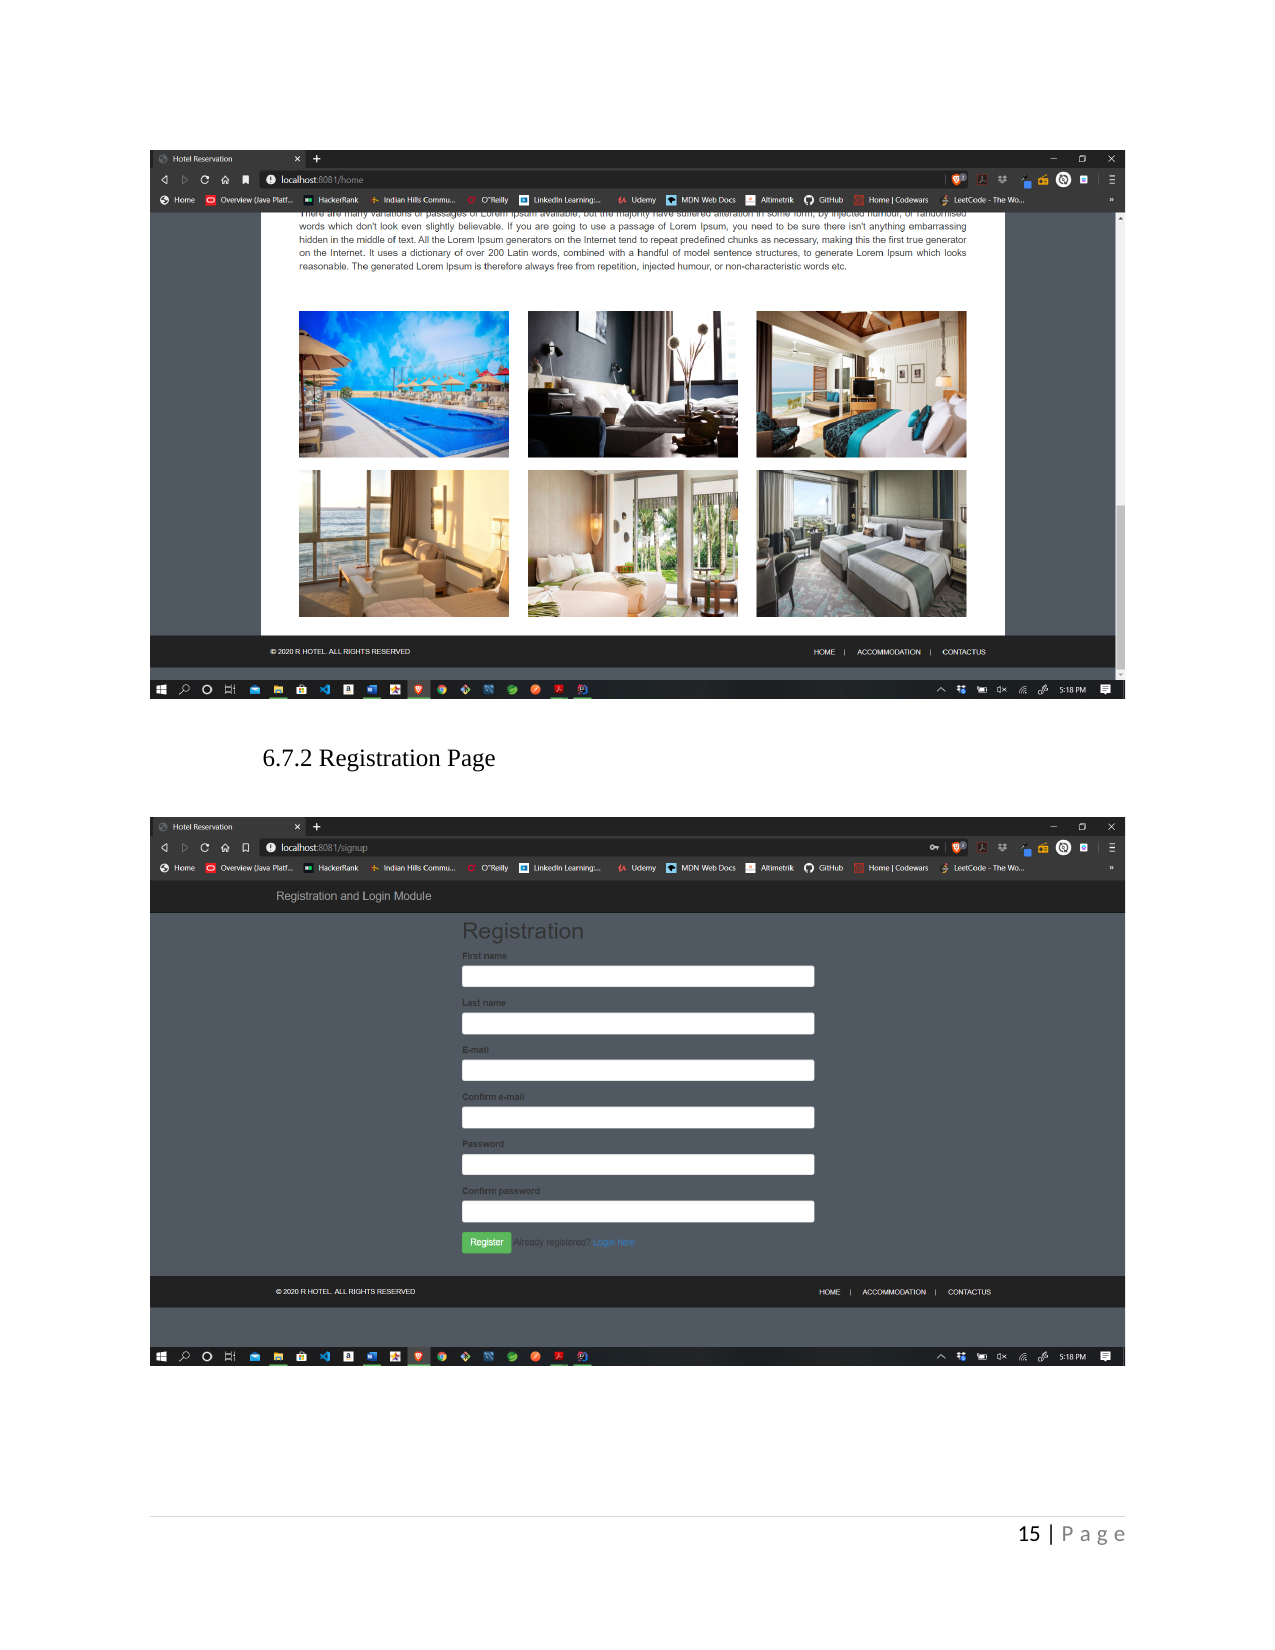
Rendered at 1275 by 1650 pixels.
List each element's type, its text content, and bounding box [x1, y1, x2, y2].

text 6.7.2 Registration Page [150, 743, 1125, 772]
picture [150, 817, 1125, 1366]
picture [150, 150, 1125, 699]
